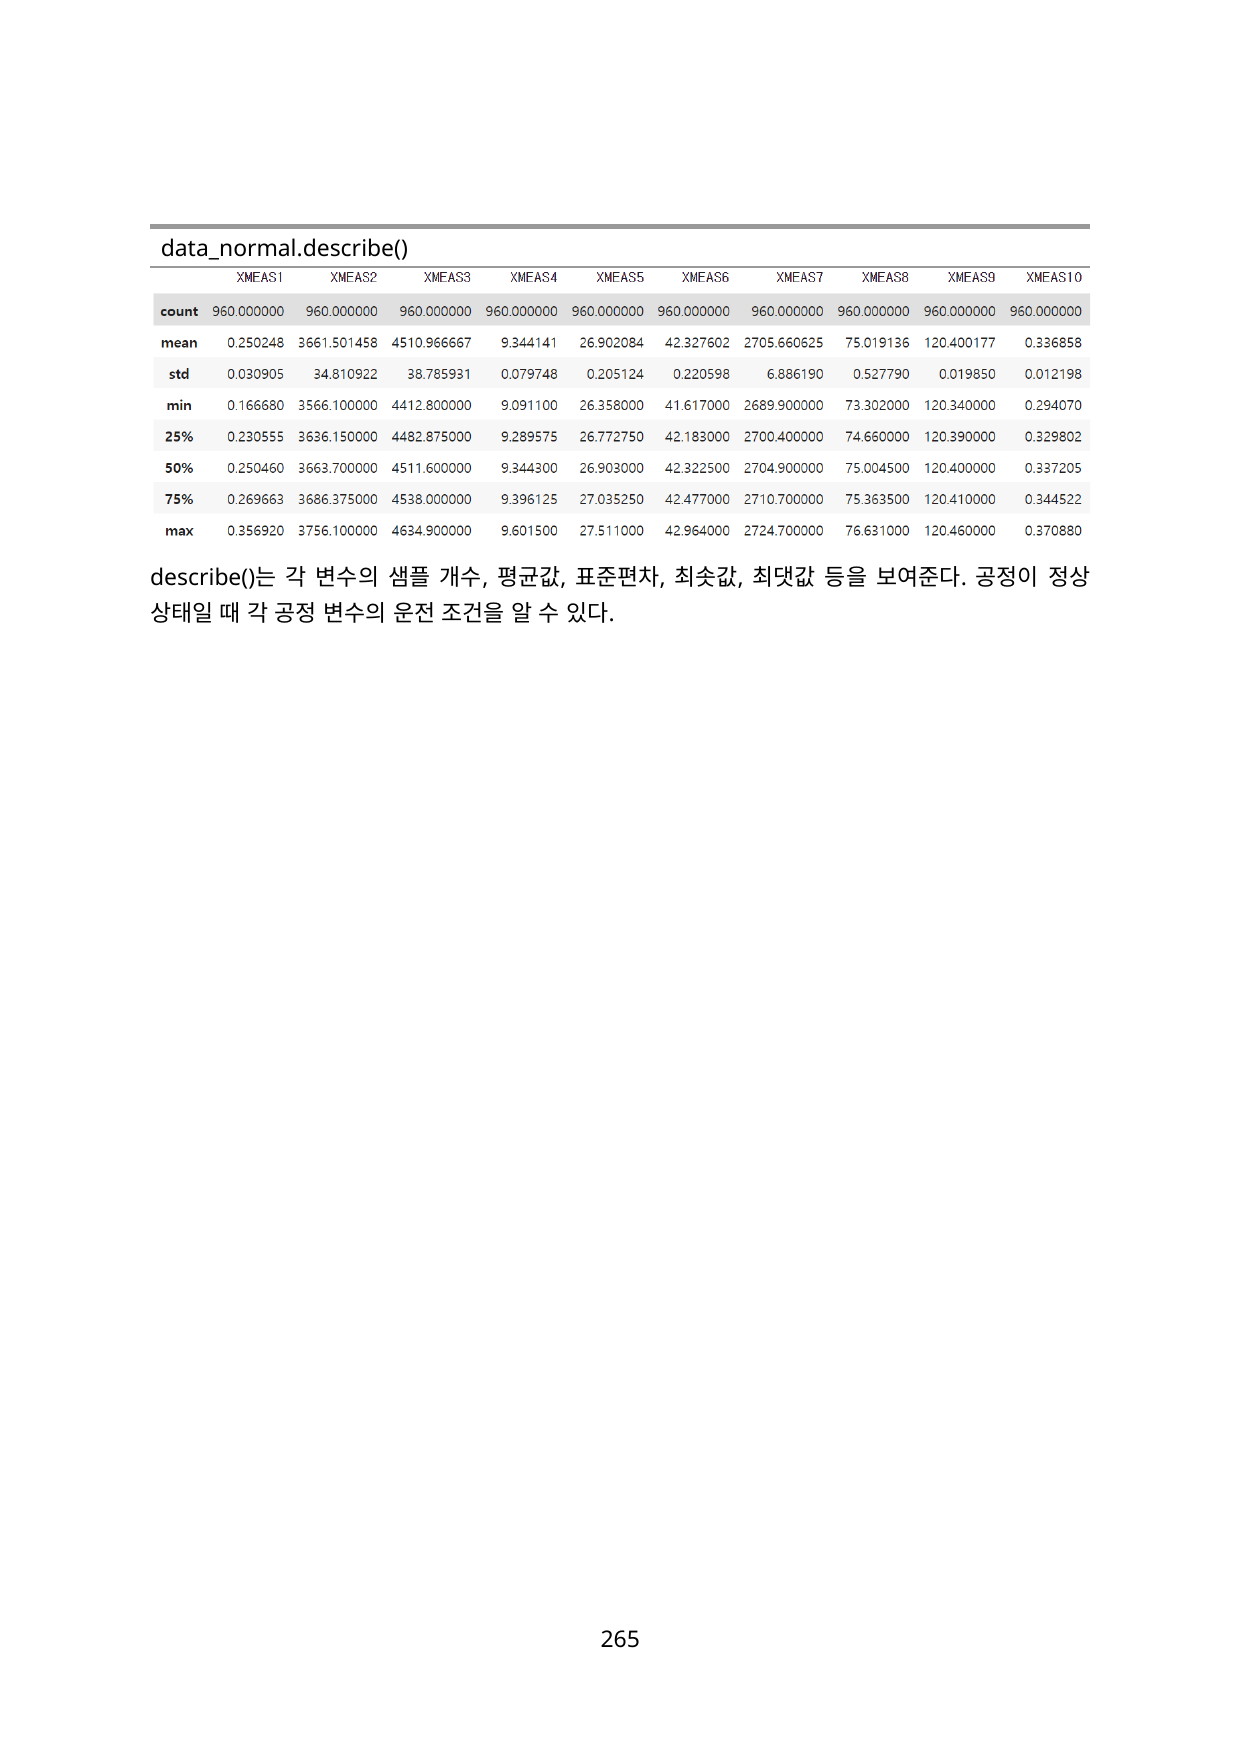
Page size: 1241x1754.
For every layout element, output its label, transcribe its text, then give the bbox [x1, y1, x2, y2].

picture [150, 268, 1091, 544]
text describe()는 각 변수의 샘플 개수, 평균값, 표준편차, 최솟값, 최댓값 등을 보여준다. 공정이 정상 상태일 때 각 공정 변수의 운전 조건을 알 수 있다. [150, 559, 1090, 628]
table_header data_normal.describe() [150, 229, 1090, 266]
